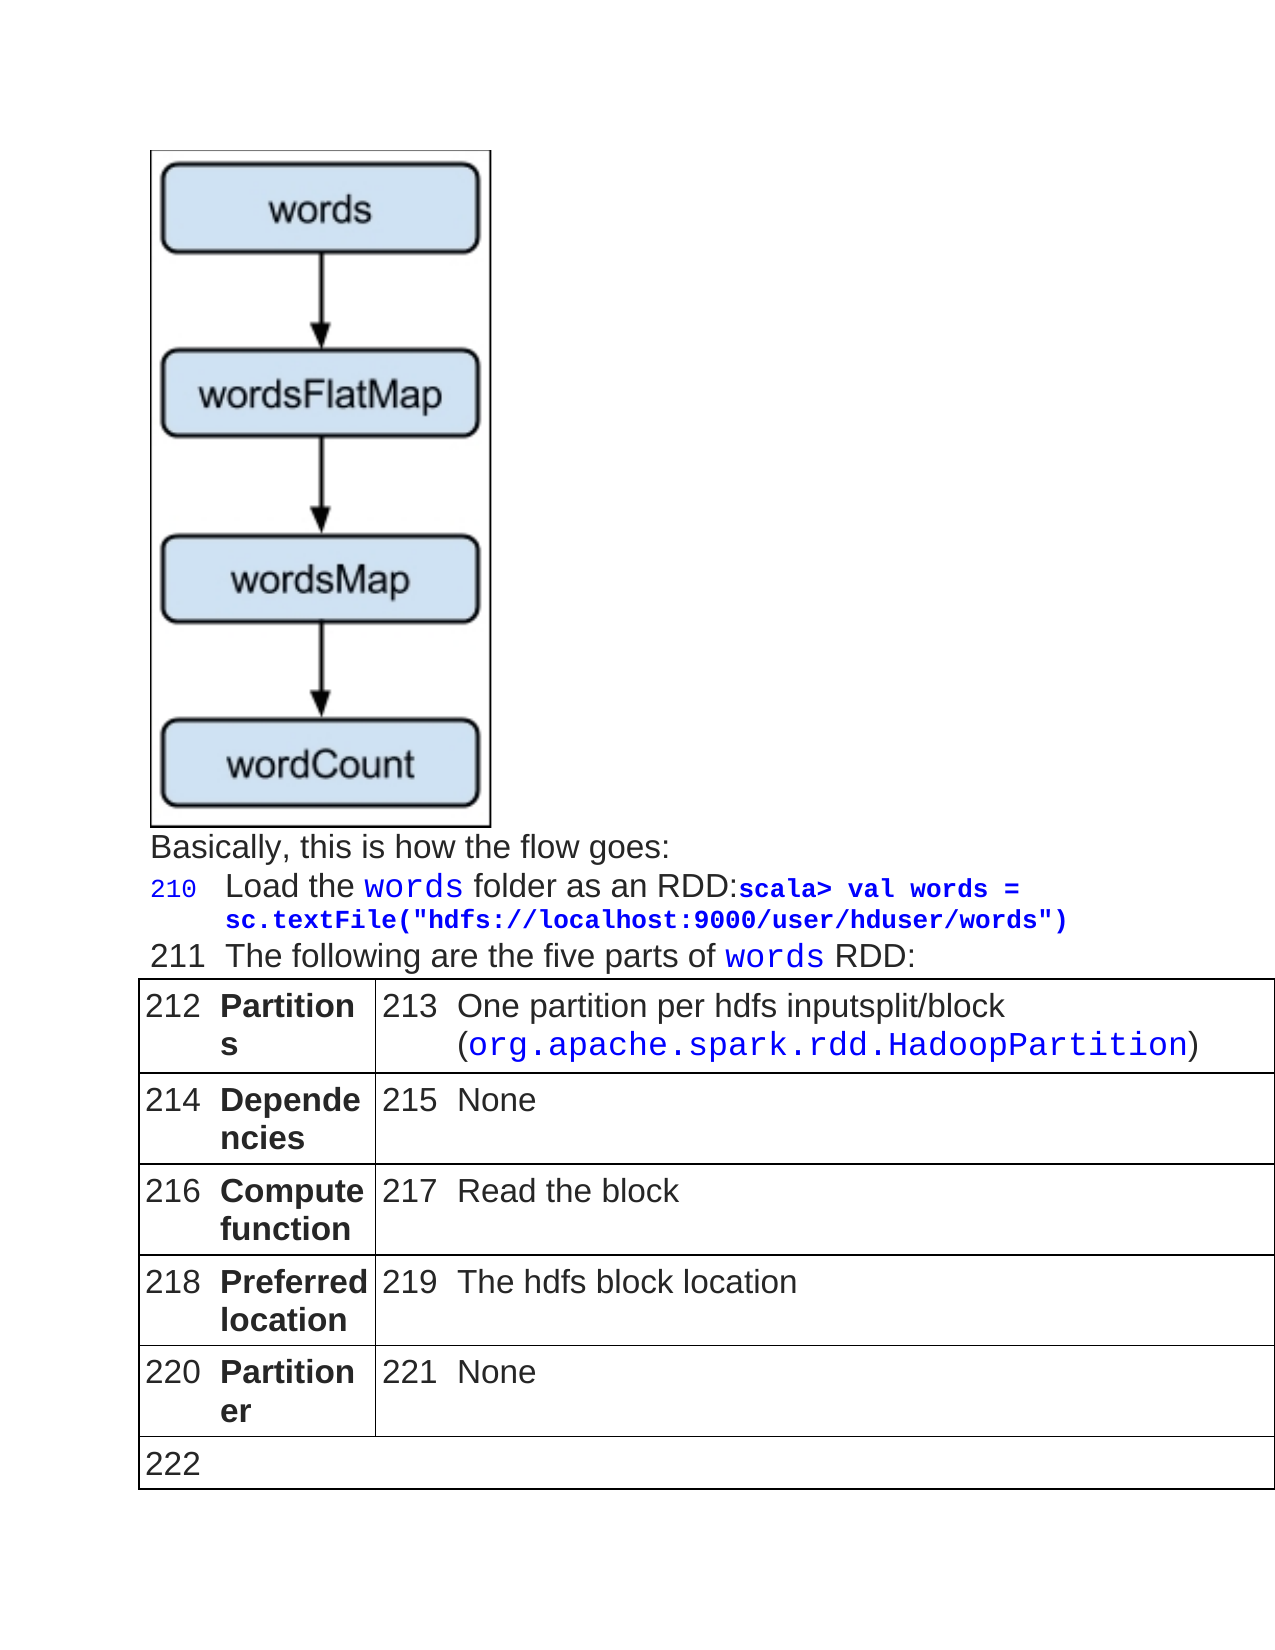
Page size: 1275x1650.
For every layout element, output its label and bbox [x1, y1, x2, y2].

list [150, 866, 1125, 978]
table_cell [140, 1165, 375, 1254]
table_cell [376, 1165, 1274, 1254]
picture [150, 150, 492, 828]
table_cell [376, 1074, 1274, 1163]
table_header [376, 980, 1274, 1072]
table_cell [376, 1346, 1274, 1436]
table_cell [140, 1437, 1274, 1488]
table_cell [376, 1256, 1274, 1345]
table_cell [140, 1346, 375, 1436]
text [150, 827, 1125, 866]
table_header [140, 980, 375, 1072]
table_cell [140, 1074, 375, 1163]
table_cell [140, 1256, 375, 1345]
